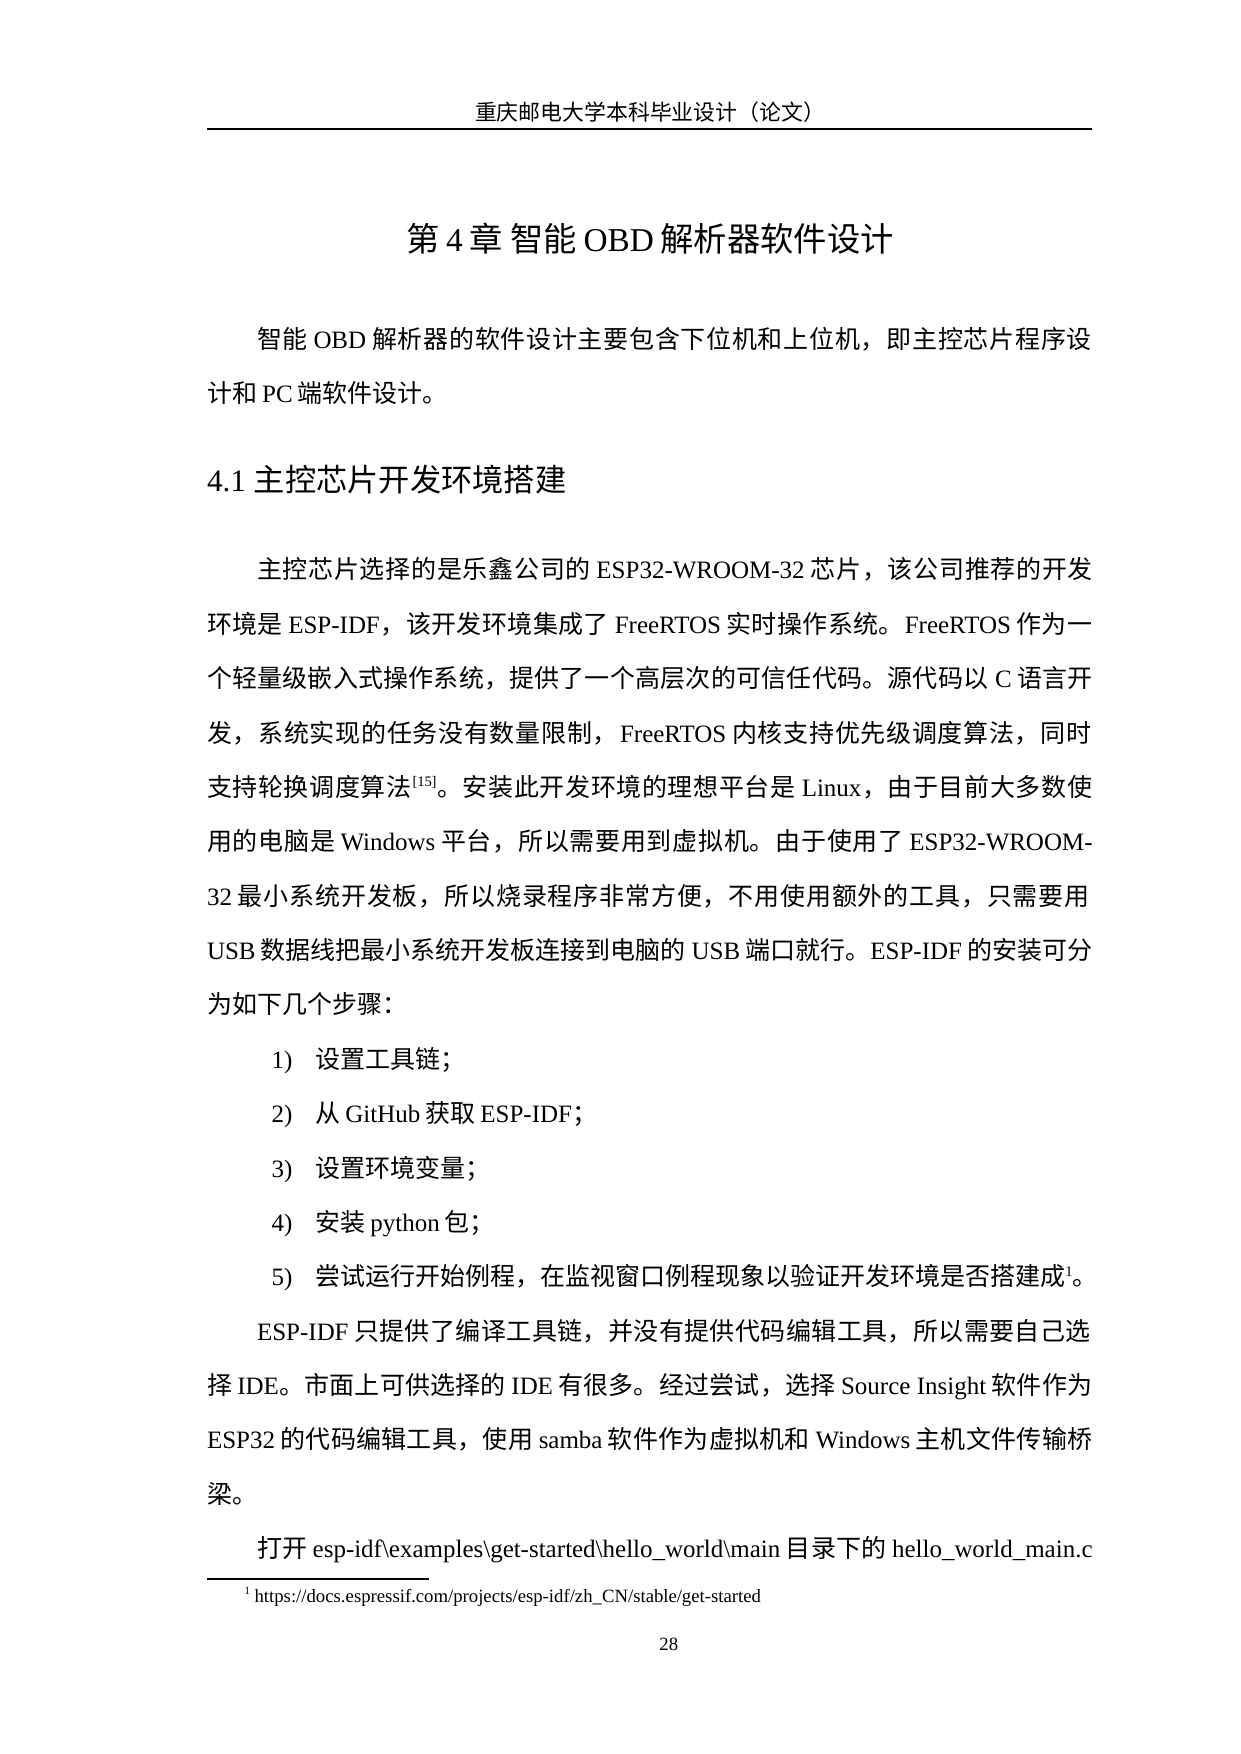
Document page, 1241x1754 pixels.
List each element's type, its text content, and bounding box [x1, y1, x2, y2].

subtitle 第4章 智能OBD解析器软件设计 [207, 213, 1092, 261]
list 尝试运行开始例程，在监视窗口例程现象以验证开发环境是否搭建成。 [271, 1257, 1092, 1293]
list 从GitHub获取ESP-IDF； [271, 1094, 1092, 1130]
text 主控芯片选择的是乐鑫公司的ESP32-WROOM-32芯片，该公司推荐的开发环境是ESP-IDF，该开发环境集成了FreeRTOS实时操作系统。FreeRTOS作为一个轻量级嵌入式操作系统，提供了一个高层次的可信任代码。源代码以C语言开发，系统实现的任务没有数量限制，FreeRTOS内核支持优先级调度算法，同时支持轮换调度算法[15]。安装此开发环境的理想平台是Linux，由于目前大多数使用的电脑是Windows平台，所以需要用到虚拟机。由于使用了ESP32-WROOM-32最小系统开发板，所以烧录程序非常方便，不用使用额外的工具，只需要用USB数据线把最小系统开发板连接到电脑的USB端口就行。ESP-IDF的安装可分为如下几个步骤： [207, 550, 1092, 1021]
list 安装python包； [271, 1202, 1092, 1239]
text ESP-IDF只提供了编译工具链，并没有提供代码编辑工具，所以需要自己选择IDE。市面上可供选择的IDE有很多。经过尝试，选择Source Insight软件作为ESP32的代码编辑工具，使用samba软件作为虚拟机和Windows主机文件传输桥梁。 [207, 1311, 1092, 1511]
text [207, 1529, 1092, 1565]
text 智能OBD解析器的软件设计主要包含下位机和上位机，即主控芯片程序设计和PC端软件设计。 [207, 319, 1092, 410]
list 设置工具链； [271, 1039, 1092, 1076]
text 4.1 主控芯片开发环境搭建 [207, 455, 1092, 500]
list 设置环境变量； [271, 1148, 1092, 1184]
